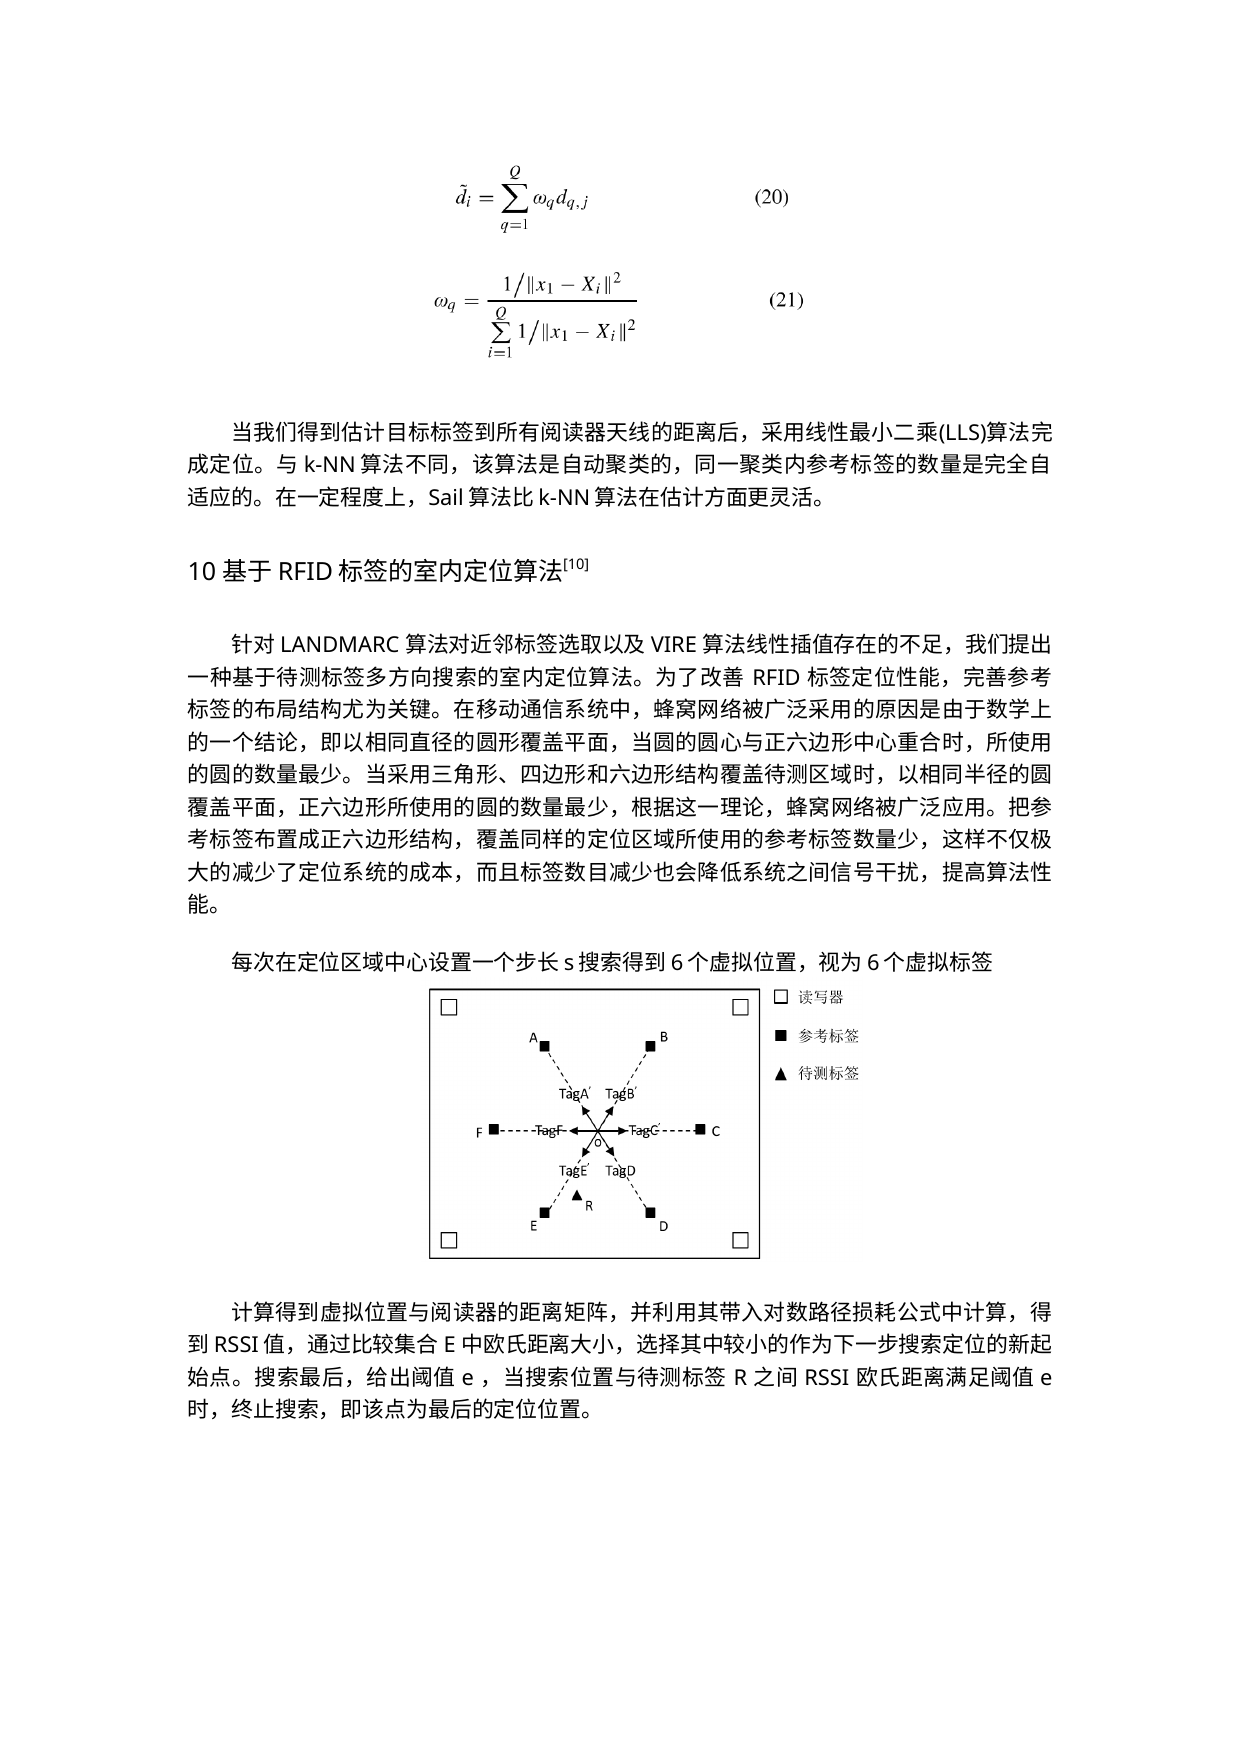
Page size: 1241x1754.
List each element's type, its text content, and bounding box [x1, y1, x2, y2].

picture [442, 162, 799, 240]
picture [431, 259, 810, 362]
text 10 基于RFID标签的室内定位算法[10] [187, 537, 1053, 602]
picture [421, 977, 863, 1262]
text 当我们得到估计目标标签到所有阅读器天线的距离后，采用线性最小二乘(LLS)算法完成定位。与k-NN算法不同，该算法是自动聚类的，同一聚类内参考标签的数量是完全自适应的。在一定程度上，Sail算法比k-NN算法在估计方面更灵活。 [187, 414, 1053, 512]
text 每次在定位区域中心设置一个步长s搜索得到6个虚拟位置，视为6个虚拟标签 [187, 944, 1053, 977]
text 针对 LANDMARC 算法对近邻标签选取以及 VIRE 算法线性插值存在的不足，我们提出一种基于待测标签多方向搜索的室内定位算法。为了改善 RFID 标签定位性能，完善参考标签的布局结构尤为关键。在移动通信系统中，蜂窝网络被广泛采用的原因是由于数学上的一个结论，即以相同直径的圆形覆盖平面，当圆的圆心与正六边形中心重合时，所使用的圆的数量最少。当采用三角形、四边形和六边形结构覆盖待测区域时，以相同半径的圆覆盖平面，正六边形所使用的圆的数量最少，根据这一理论，蜂窝网络被广泛应用。把参考标签布置成正六边形结构，覆盖同样的定位区域所使用的参考标签数量少，这样不仅极大的减少了定位系统的成本，而且标签数目减少也会降低系统之间信号干扰，提高算法性能。 [187, 627, 1053, 919]
text 计算得到虚拟位置与阅读器的距离矩阵，并利用其带入对数路径损耗公式中计算，得到RSSI值，通过比较集合 E 中欧氏距离大小，选择其中较小的作为下一步搜索定位的新起始点。搜索最后，给出阈值e ，当搜索位置与待测标签 R 之间 RSSI 欧氏距离满足阈值e 时，终止搜索，即该点为最后的定位位置。 [187, 1294, 1053, 1424]
